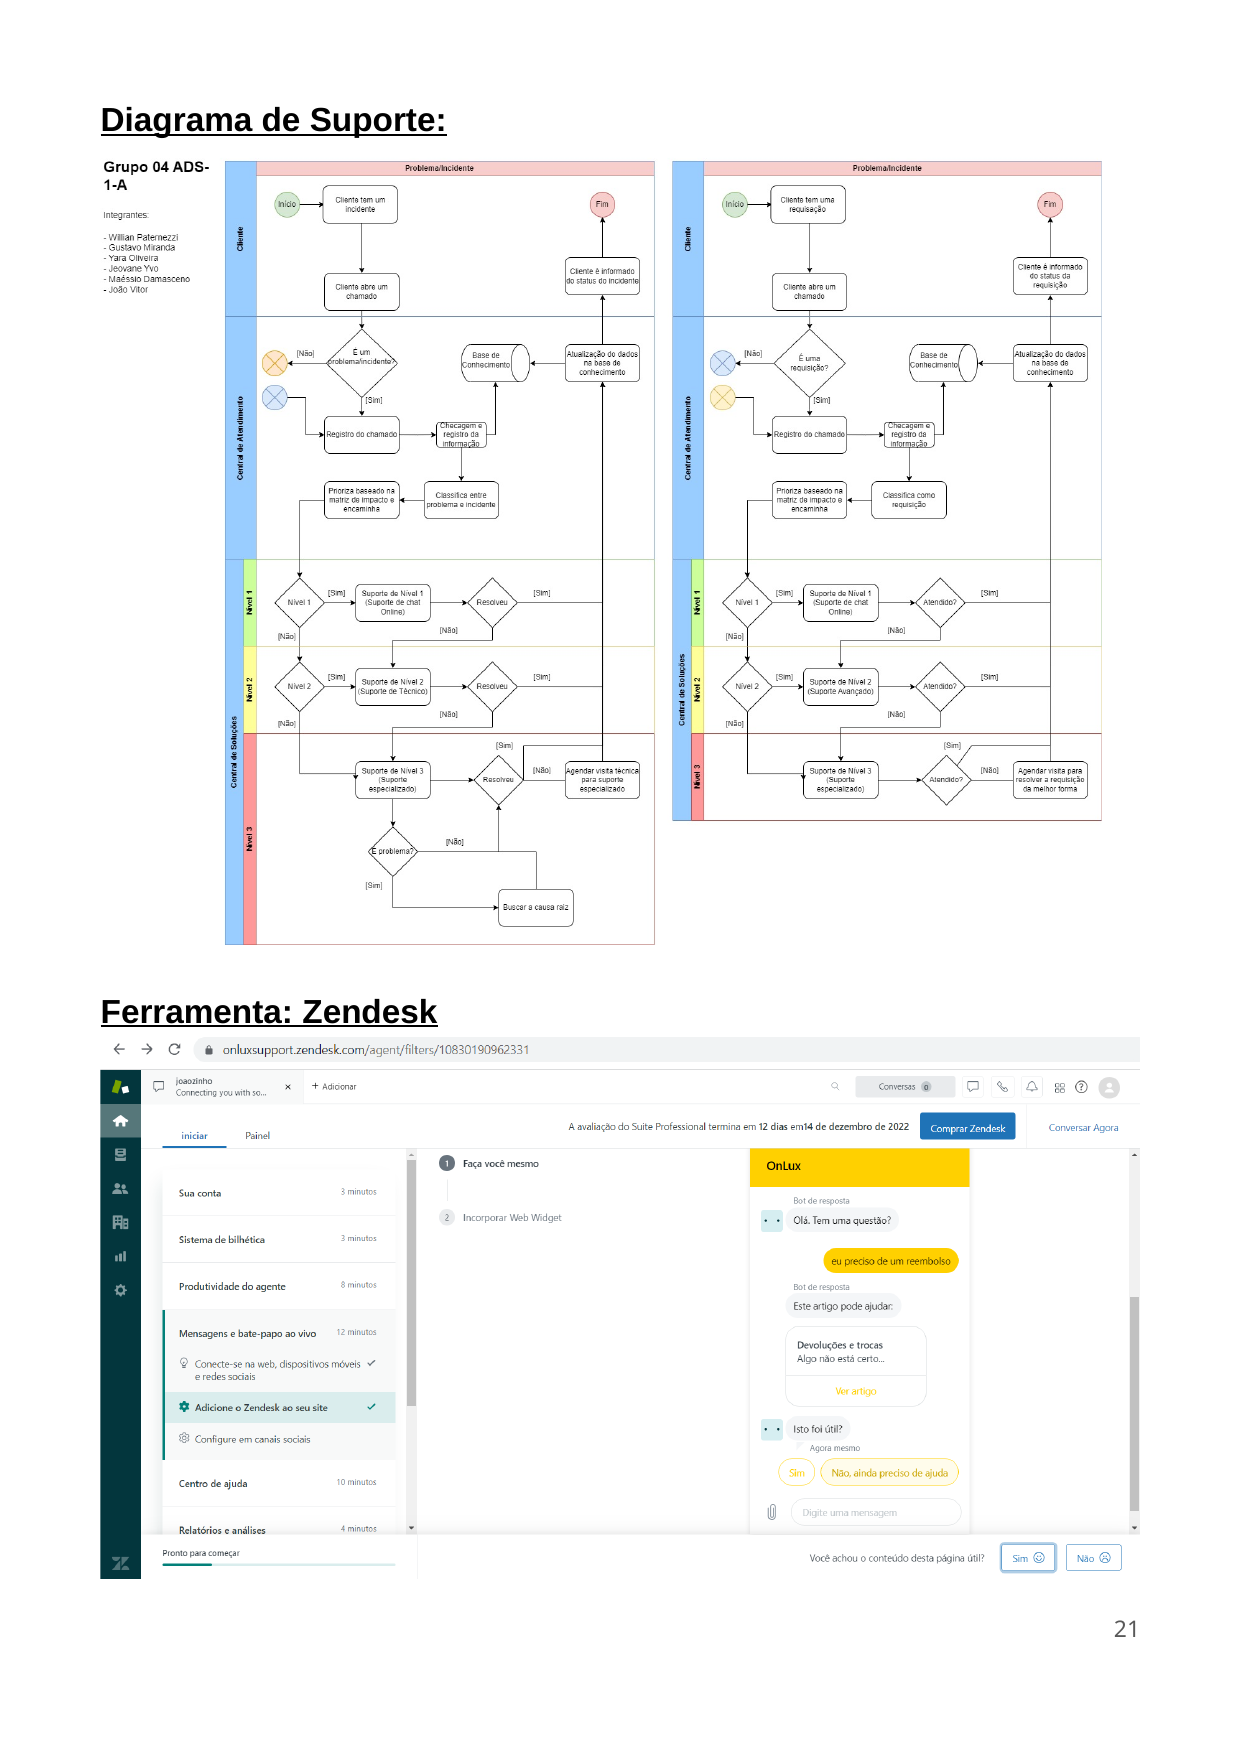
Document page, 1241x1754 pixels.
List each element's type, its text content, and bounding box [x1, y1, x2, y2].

picture [100, 148, 1102, 945]
text Ferramenta: Zendesk [100, 992, 1140, 1030]
subtitle Diagrama de Suporte: [100, 100, 1140, 139]
picture [100, 1034, 1140, 1064]
picture [100, 1069, 1140, 1579]
